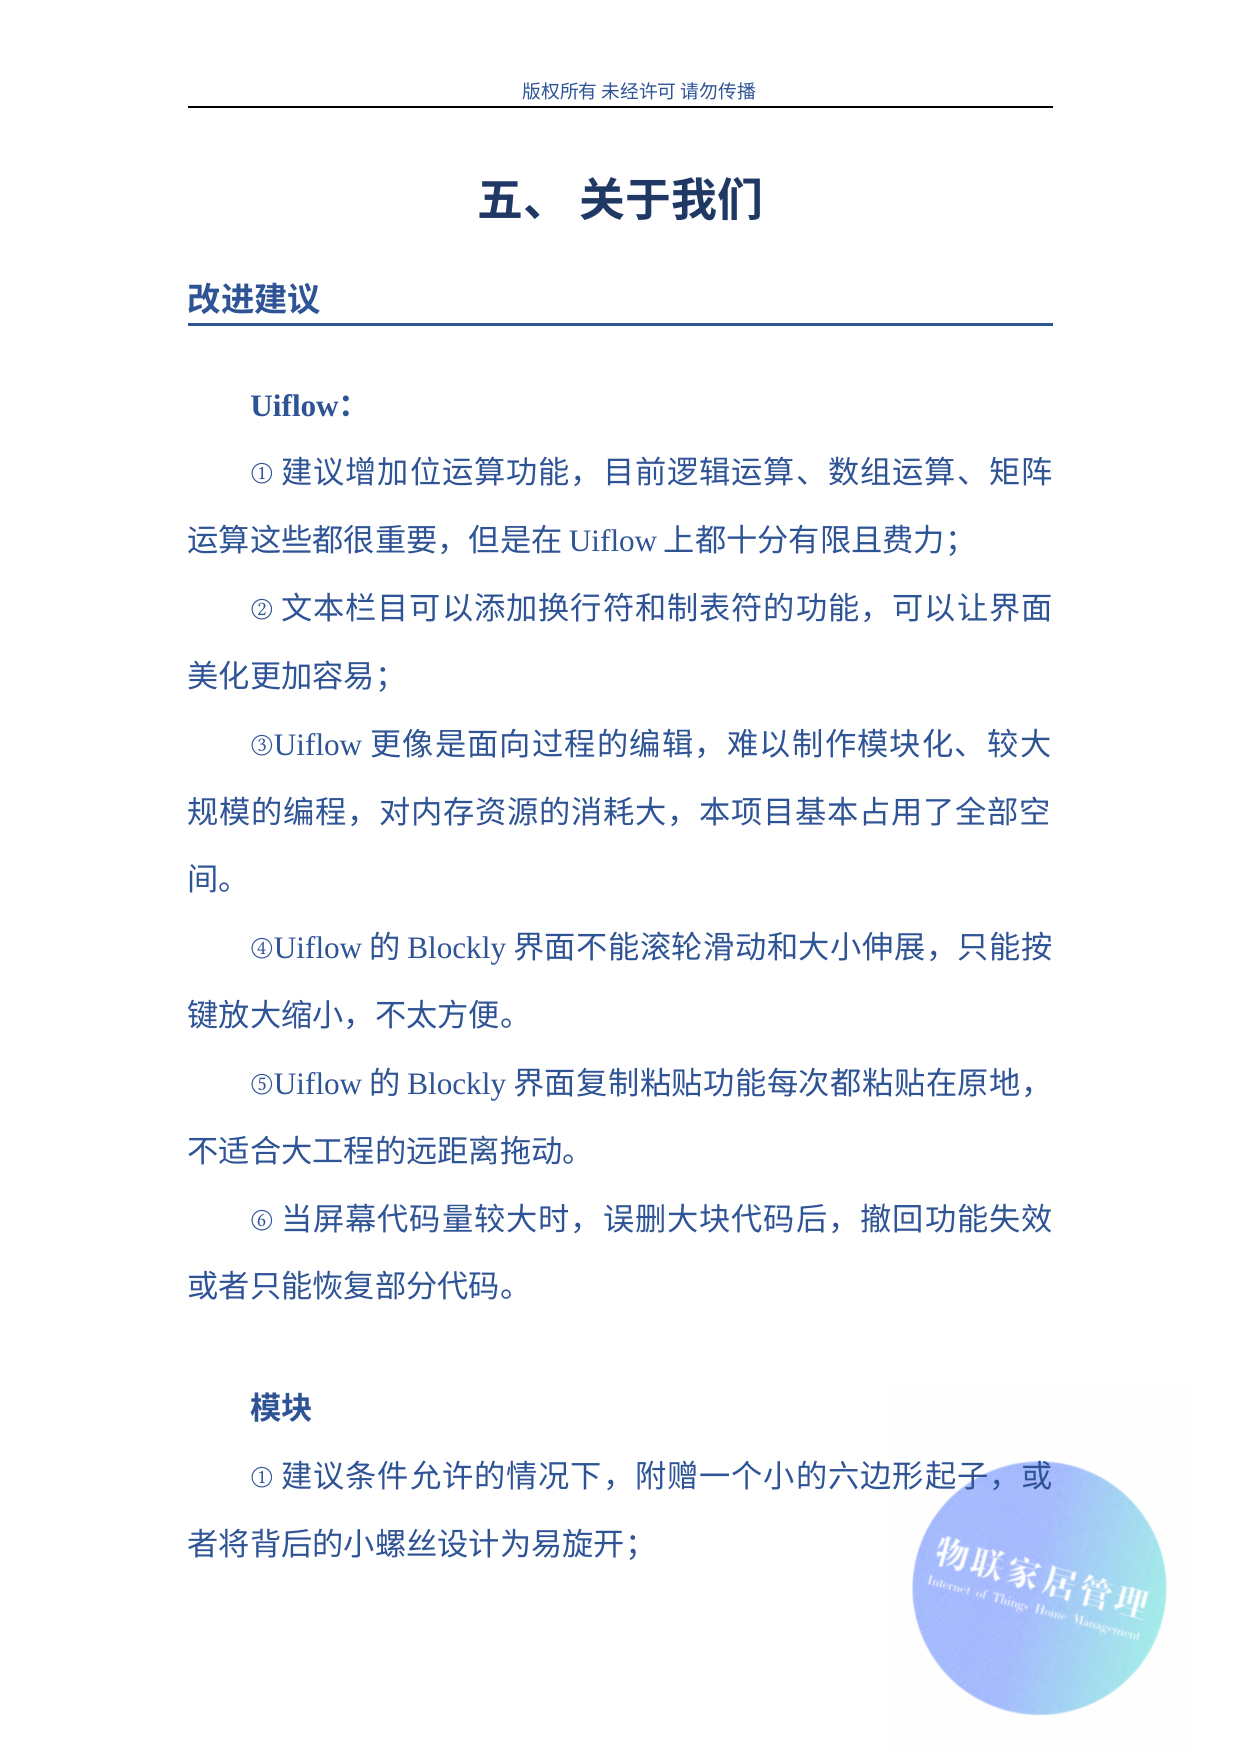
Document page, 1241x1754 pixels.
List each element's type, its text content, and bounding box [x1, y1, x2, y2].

text ③Uiflow更像是面向过程的编辑，难以制作模块化、较大规模的编程，对内存资源的消耗大，本项目基本占用了全部空间。 [187, 719, 1053, 900]
text ①建议增加位运算功能，目前逻辑运算、数组运算、矩阵运算这些都很重要，但是在Uiflow上都十分有限且费力； [187, 448, 1053, 561]
text ⑥当屏幕代码量较大时，误删大块代码后，撤回功能失效或者只能恢复部分代码。 [187, 1194, 1053, 1307]
text ④Uiflow的Blockly界面不能滚轮滑动和大小伸展，只能按键放大缩小，不太方便。 [187, 922, 1053, 1035]
subtitle 改进建议 [187, 273, 1053, 326]
text ①建议条件允许的情况下，附赠一个小的六边形起子，或者将背后的小螺丝设计为易旋开； [187, 1451, 1053, 1564]
picture [887, 1385, 1192, 1754]
subtitle 关于我们 [187, 154, 1053, 239]
text ②文本栏目可以添加换行符和制表符的功能，可以让界面美化更加容易； [187, 583, 1053, 696]
text ⑤Uiflow的Blockly界面复制粘贴功能每次都粘贴在原地，不适合大工程的远距离拖动。 [187, 1058, 1053, 1171]
text Uiflow： [187, 380, 1053, 425]
text 模块 [187, 1383, 1053, 1428]
